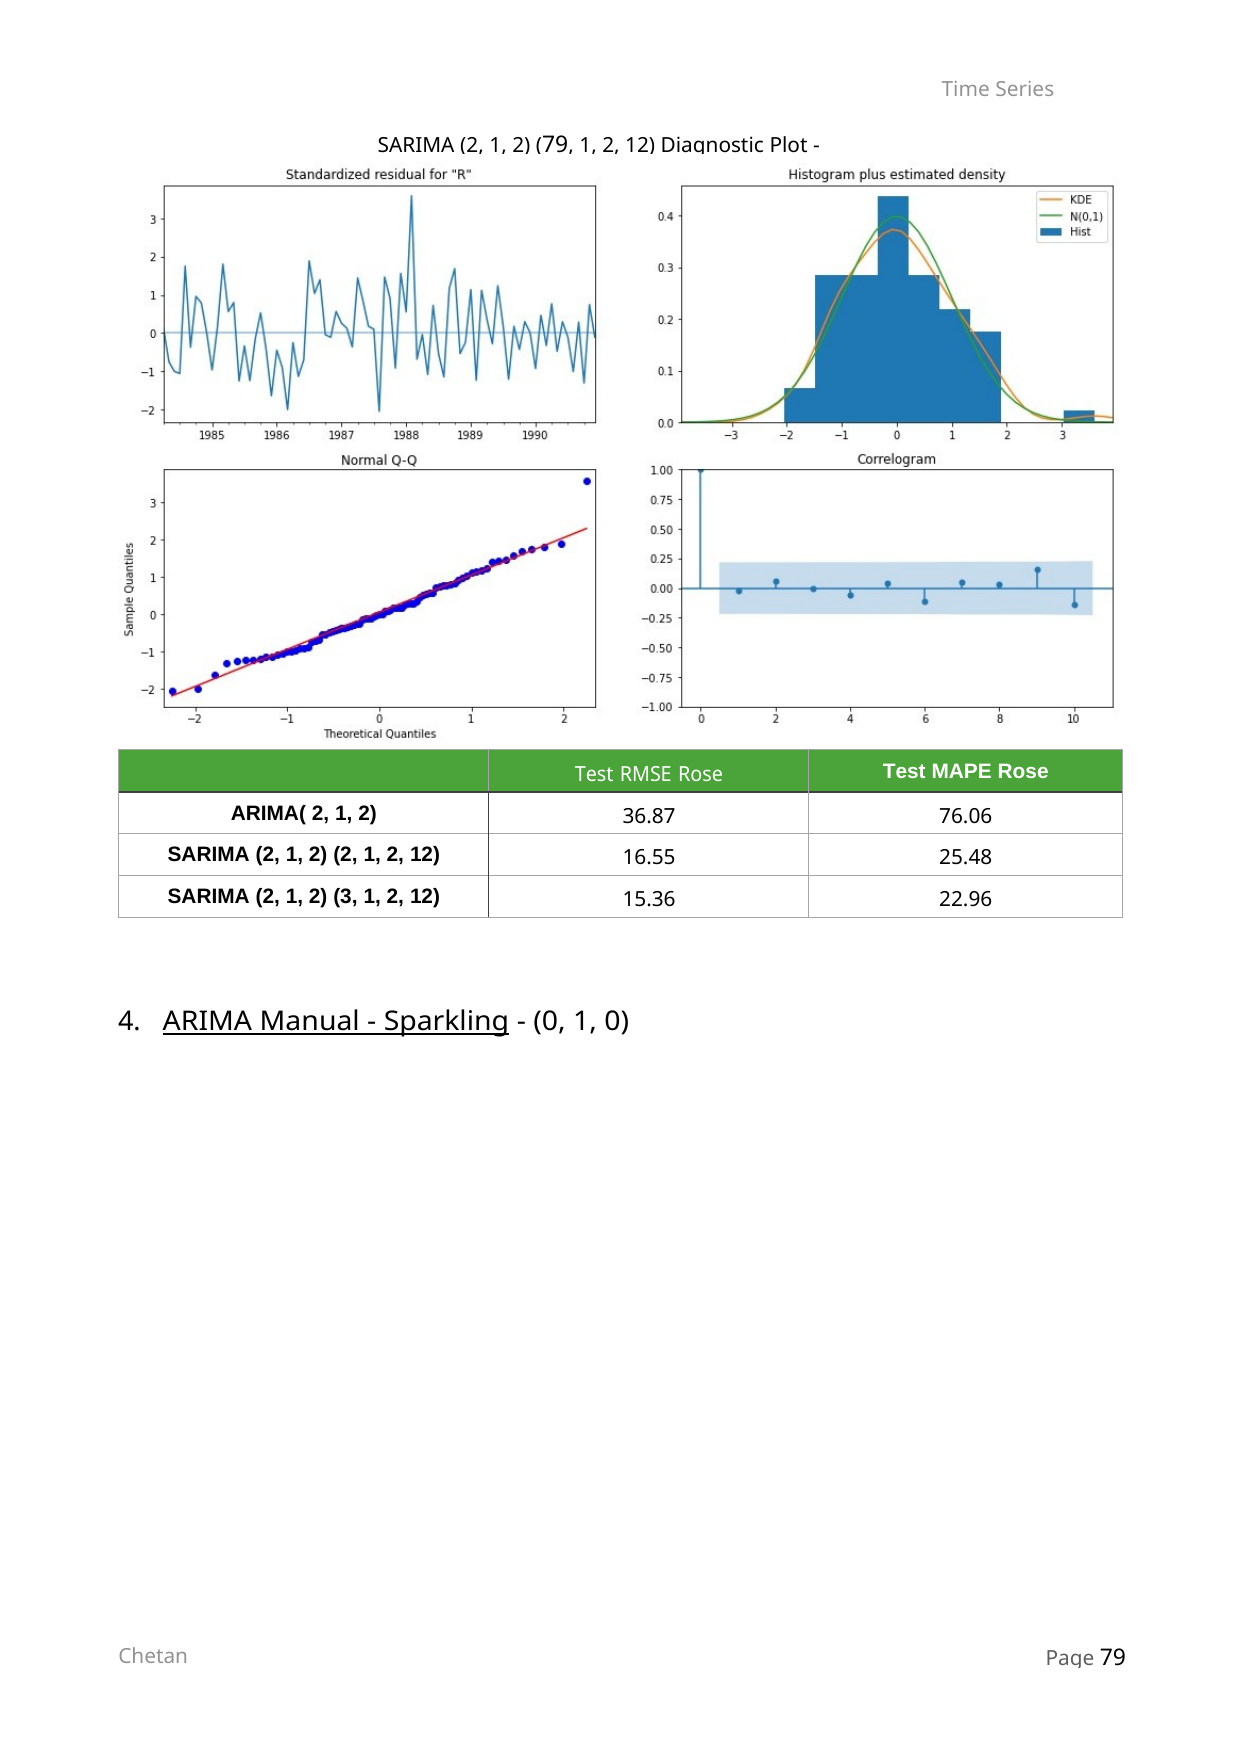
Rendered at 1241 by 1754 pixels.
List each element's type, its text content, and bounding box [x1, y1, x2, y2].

table_cell SARIMA (2, 1, 2) (3, 1, 2, 12) [119, 876, 488, 917]
table_cell 76.06 [809, 793, 1122, 833]
table_cell SARIMA (2, 1, 2) (2, 1, 2, 12) [119, 834, 488, 874]
subtitle ARIMA Manual - Sparkling - (0, 1, 0) [118, 1002, 1134, 1039]
table_header Test MAPE Rose [809, 750, 1122, 791]
table_cell 22.96 [809, 876, 1122, 917]
table_cell 15.36 [489, 876, 808, 917]
table_header [119, 750, 488, 791]
picture [118, 162, 1119, 741]
table_cell 25.48 [809, 834, 1122, 874]
table_cell 16.55 [489, 834, 808, 874]
table_header Test RMSE Rose [489, 750, 808, 791]
table_cell ARIMA( 2, 1, 2) [119, 793, 488, 833]
table_cell 36.87 [489, 793, 808, 833]
